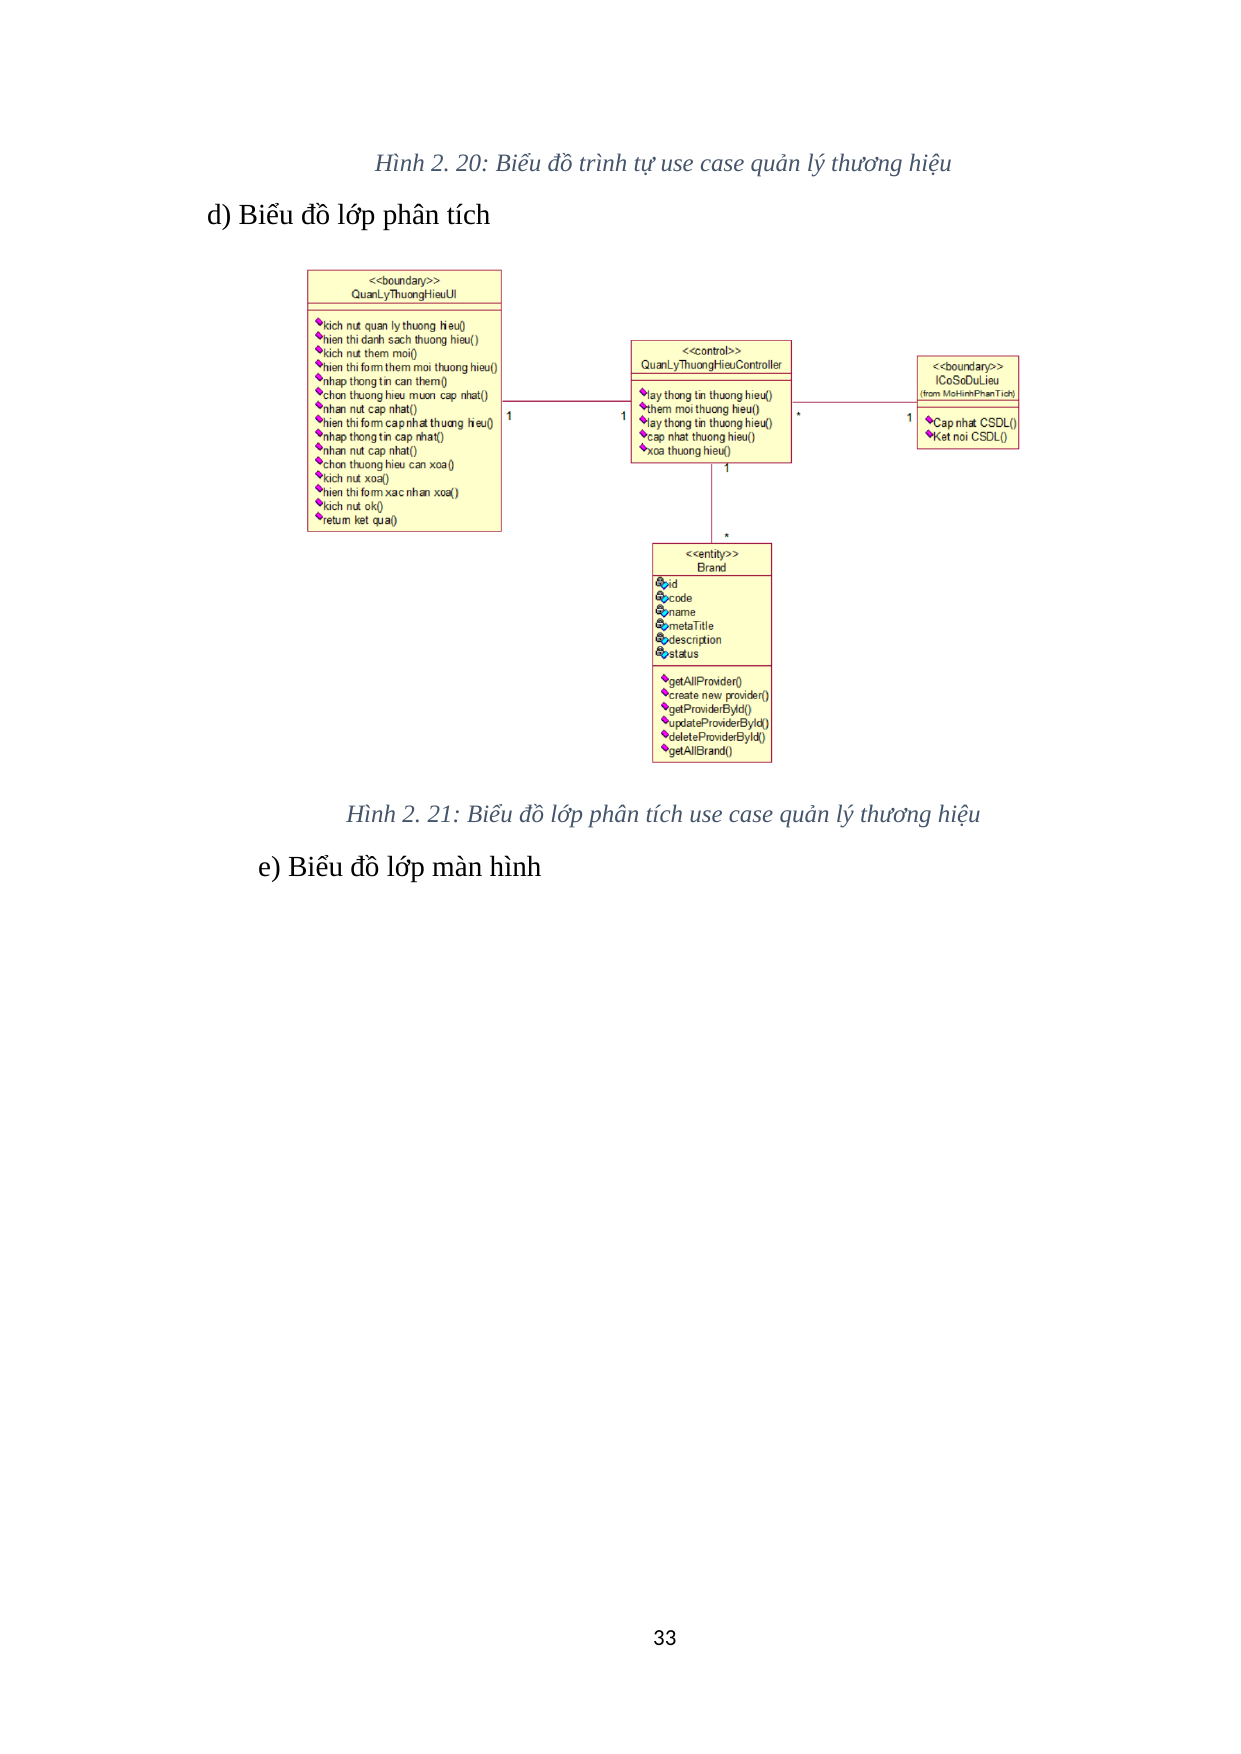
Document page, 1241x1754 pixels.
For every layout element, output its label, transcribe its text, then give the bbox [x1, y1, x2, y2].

text d) Biểu đồ lớp phân tích [207, 197, 1122, 231]
text e) Biểu đồ lớp màn hình [258, 849, 1122, 882]
text Hình 2. 21: Biểu đồ lớp phân tích use case quản lý thương hiệu [207, 799, 1122, 828]
picture [302, 264, 1026, 769]
text Hình 2. 20: Biểu đồ trình tự use case quản lý thương hiệu [207, 148, 1122, 176]
